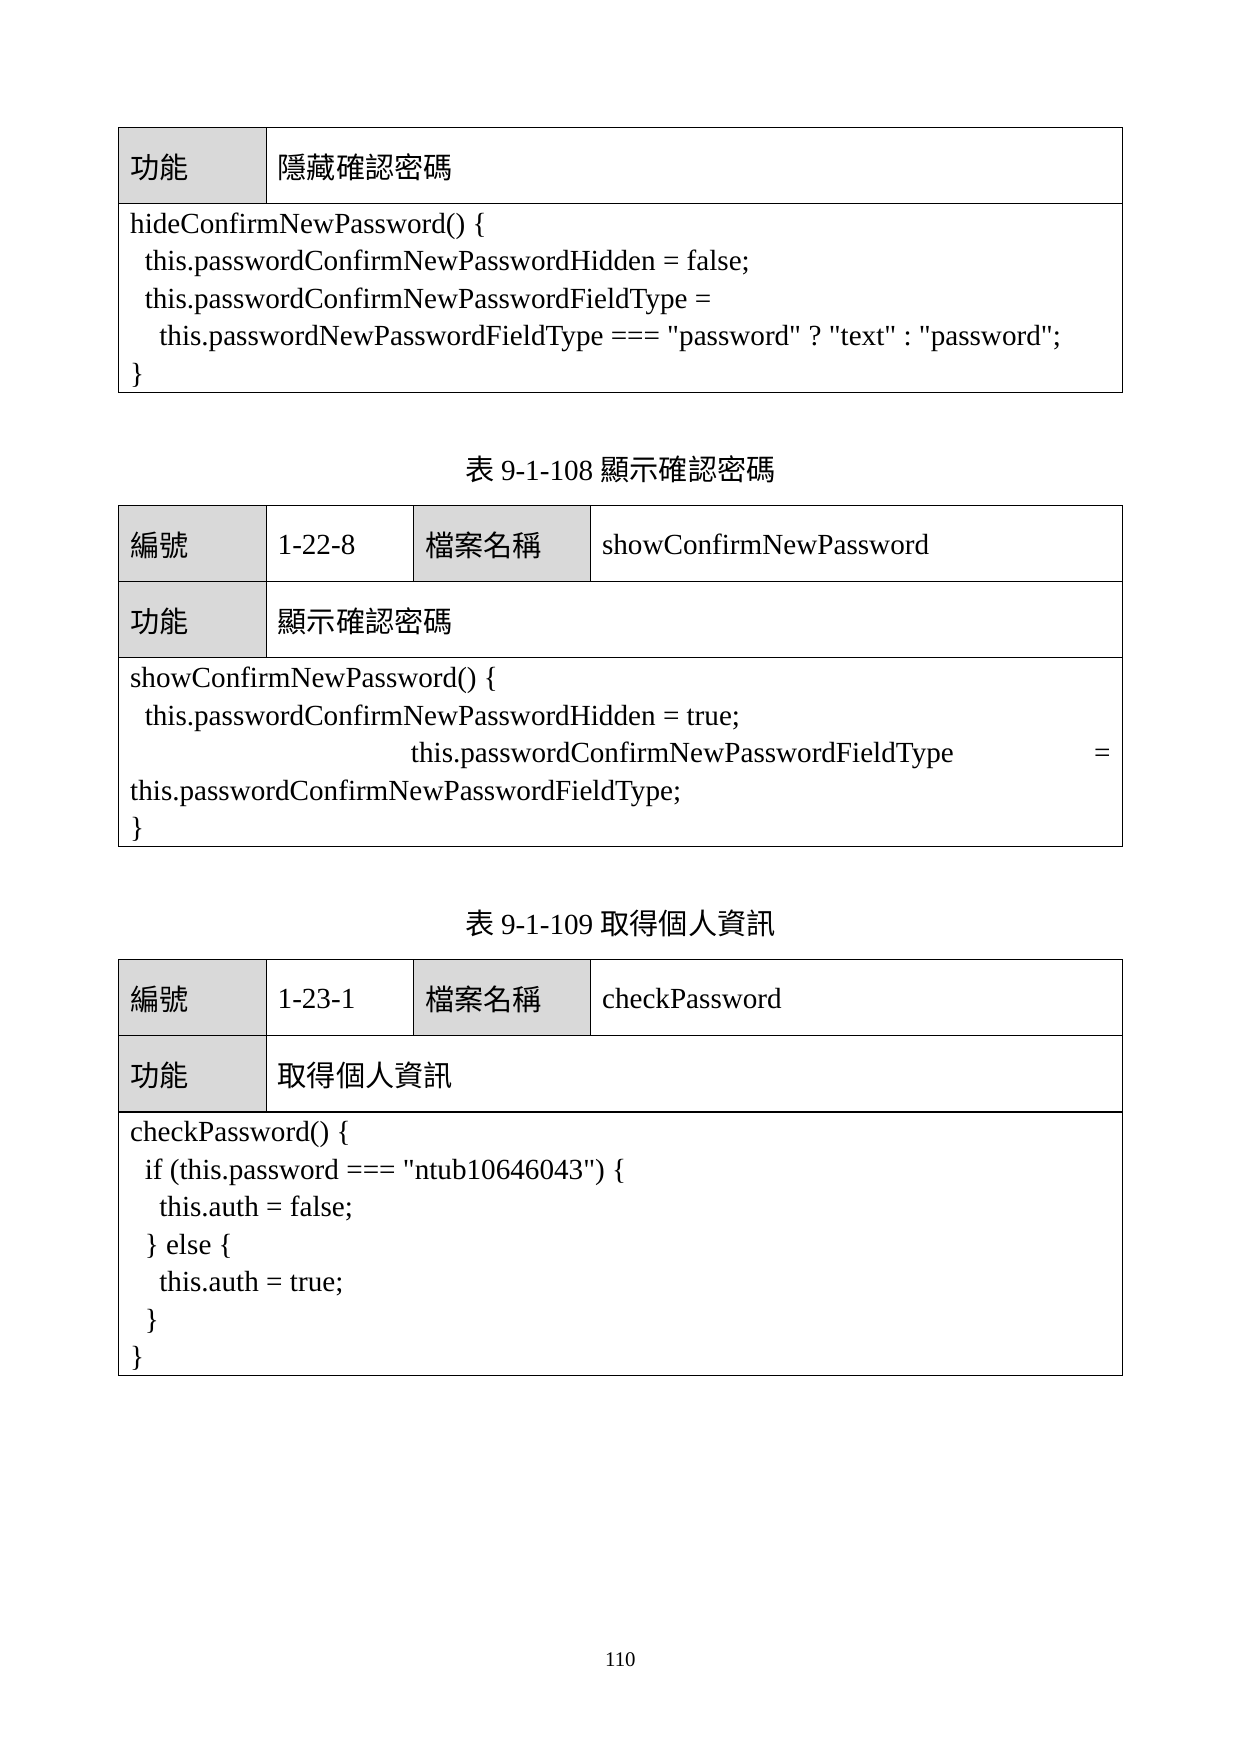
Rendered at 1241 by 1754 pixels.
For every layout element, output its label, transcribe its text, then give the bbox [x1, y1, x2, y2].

table_header 編號 [119, 960, 266, 1035]
table_cell 取得個人資訊 [267, 1036, 1122, 1111]
table_header 檔案名稱 [414, 960, 590, 1035]
table_cell hideConfirmNewPassword() { this.passwordConfirmNewPasswordHidden = false; this.passwordConfirmNewPasswordFieldType = this.passwordNewPasswordFieldType === "password" ? "text" : "password"; } [119, 204, 1122, 392]
table_cell 隱藏確認密碼 [267, 128, 1122, 203]
table_cell 功能 [119, 1036, 266, 1111]
table_header 1-23-1 [267, 960, 413, 1035]
table_header showConfirmNewPassword [591, 506, 1122, 581]
table_cell checkPassword() { if (this.password === "ntub10646043") { this.auth = false; } else { this.auth = true; } } [119, 1113, 1122, 1375]
table_header 檔案名稱 [414, 506, 590, 581]
subtitle 表 9-1-109 取得個人資訊 [118, 884, 1122, 959]
subtitle 表 9-1-108 顯示確認密碼 [118, 430, 1122, 505]
table_cell 功能 [119, 128, 266, 203]
table_header 1-22-8 [267, 506, 413, 581]
table_header checkPassword [591, 960, 1122, 1035]
table_cell showConfirmNewPassword() { this.passwordConfirmNewPasswordHidden = true; this.passwordConfirmNewPasswordFieldType = this.passwordConfirmNewPasswordFieldType; } [119, 658, 1122, 846]
table_cell 顯示確認密碼 [267, 582, 1122, 657]
table_header 編號 [119, 506, 266, 581]
table_cell 功能 [119, 582, 266, 657]
